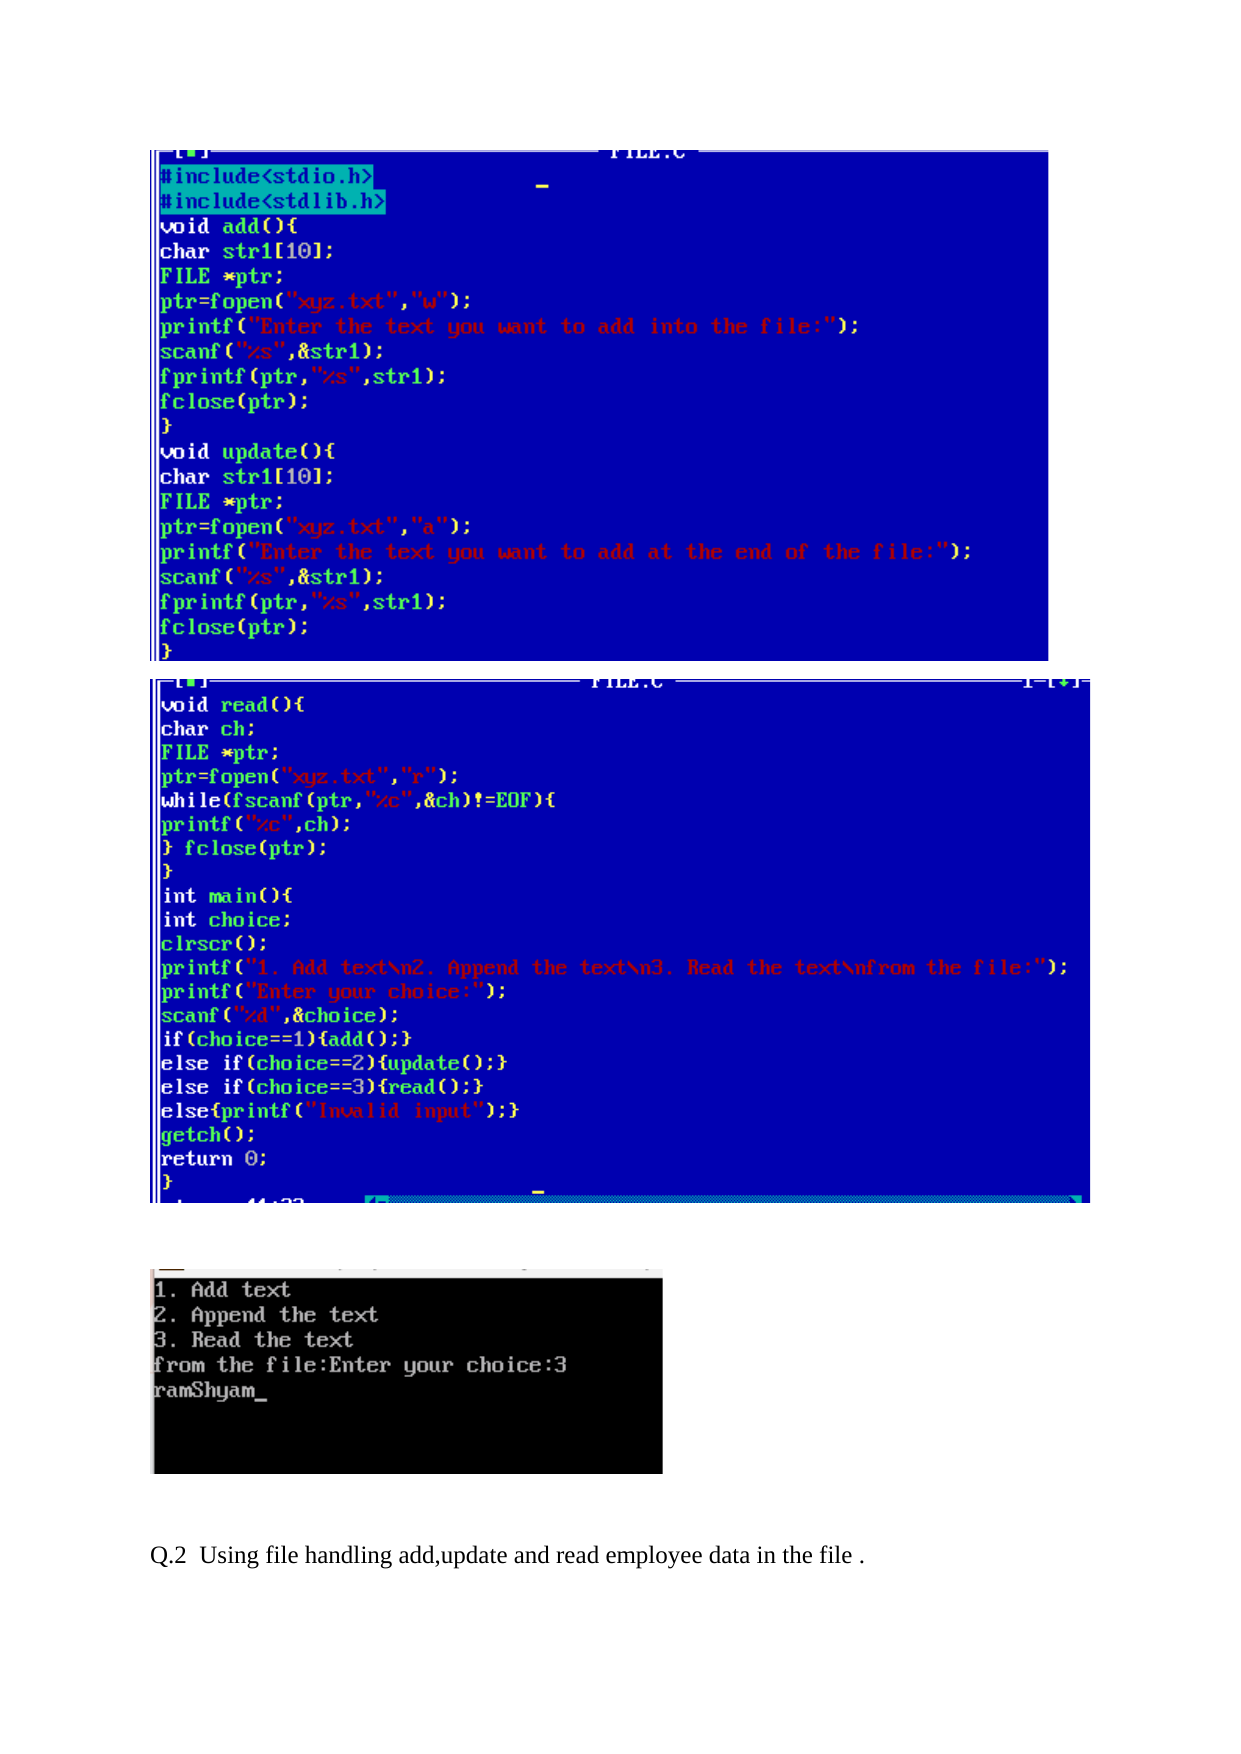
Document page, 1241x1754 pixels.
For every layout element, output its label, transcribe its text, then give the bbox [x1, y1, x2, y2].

picture [150, 679, 1091, 1203]
picture [150, 150, 1049, 661]
text Q.2 Using file handling add,update and read employee data in the file . [150, 1541, 1090, 1569]
picture [150, 1269, 663, 1474]
